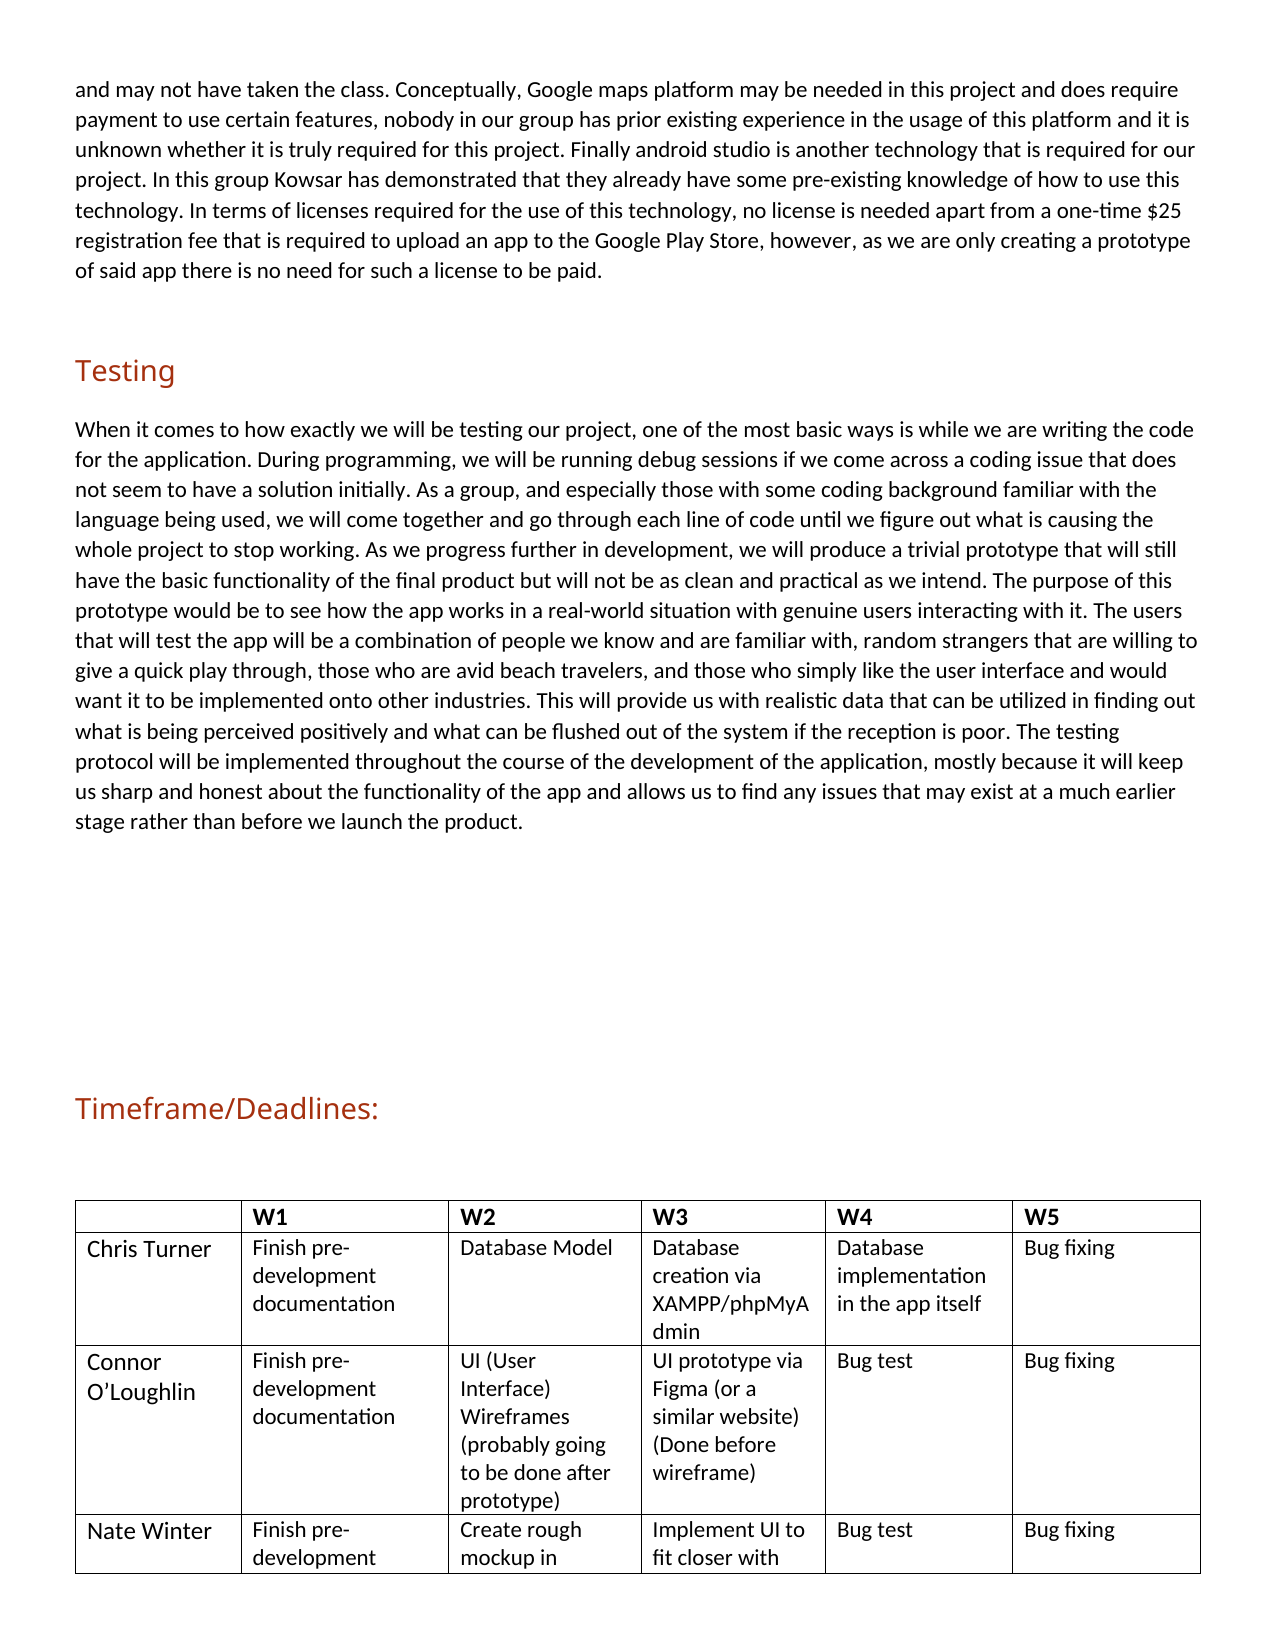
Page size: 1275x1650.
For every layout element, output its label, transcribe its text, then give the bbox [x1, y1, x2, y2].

table_cell Bug fixing [1013, 1346, 1200, 1514]
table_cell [642, 1515, 825, 1573]
table_header W2 [449, 1201, 641, 1232]
table_cell Nate Winter [76, 1515, 241, 1573]
table_header W4 [826, 1201, 1012, 1232]
table_cell Database implementation in the app itself [826, 1233, 1012, 1345]
table_cell Database creation via XAMPP/phpMyAdmin [642, 1233, 825, 1345]
table_cell Bug fixing [1013, 1515, 1200, 1573]
table_cell Bug fixing [1013, 1233, 1200, 1345]
table_cell Database Model [449, 1233, 641, 1345]
table_cell Bug test [826, 1515, 1012, 1573]
table_cell Chris Turner [76, 1233, 241, 1345]
subtitle Timeframe/Deadlines: [75, 1089, 1200, 1128]
table_cell Finish pre-development documentation [242, 1233, 448, 1345]
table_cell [449, 1515, 641, 1573]
table_cell Finish pre-development documentation [242, 1346, 448, 1514]
text When it comes to how exactly we will be testing our project, one of the most basic ways is while we are writing the code for the application. During programming, we will be running debug sessions if we come across a coding issue that does not seem to have a solution initially. As a group, and especially those with some coding background familiar with the language being used, we will come together and go through each line of code until we figure out what is causing the whole project to stop working. As we progress further in development, we will produce a trivial prototype that will still have the basic functionality of the final product but will not be as clean and practical as we intend. The purpose of this prototype would be to see how the app works in a real-world situation with genuine users interacting with it. The users that will test the app will be a combination of people we know and are familiar with, random strangers that are willing to give a quick play through, those who are avid beach travelers, and those who simply like the user interface and would want it to be implemented onto other industries. This will provide us with realistic data that can be utilized in finding out what is being perceived positively and what can be flushed out of the system if the reception is poor. The testing protocol will be implemented throughout the course of the development of the application, mostly because it will keep us sharp and honest about the functionality of the app and allows us to find any issues that may exist at a much earlier stage rather than before we launch the product. [75, 415, 1200, 835]
table_cell UI (User Interface) Wireframes (probably going to be done after prototype) [449, 1346, 641, 1514]
table_header W1 [242, 1201, 448, 1232]
table_header W5 [1013, 1201, 1200, 1232]
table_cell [242, 1515, 448, 1573]
subtitle Testing [75, 350, 1200, 390]
table_cell Bug test [826, 1346, 1012, 1514]
table_header W3 [642, 1201, 825, 1232]
table_cell Connor O’Loughlin [76, 1346, 241, 1514]
table_header [76, 1201, 241, 1232]
table_cell UI prototype via Figma (or a similar website) (Done before wireframe) [642, 1346, 825, 1514]
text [75, 75, 1200, 284]
